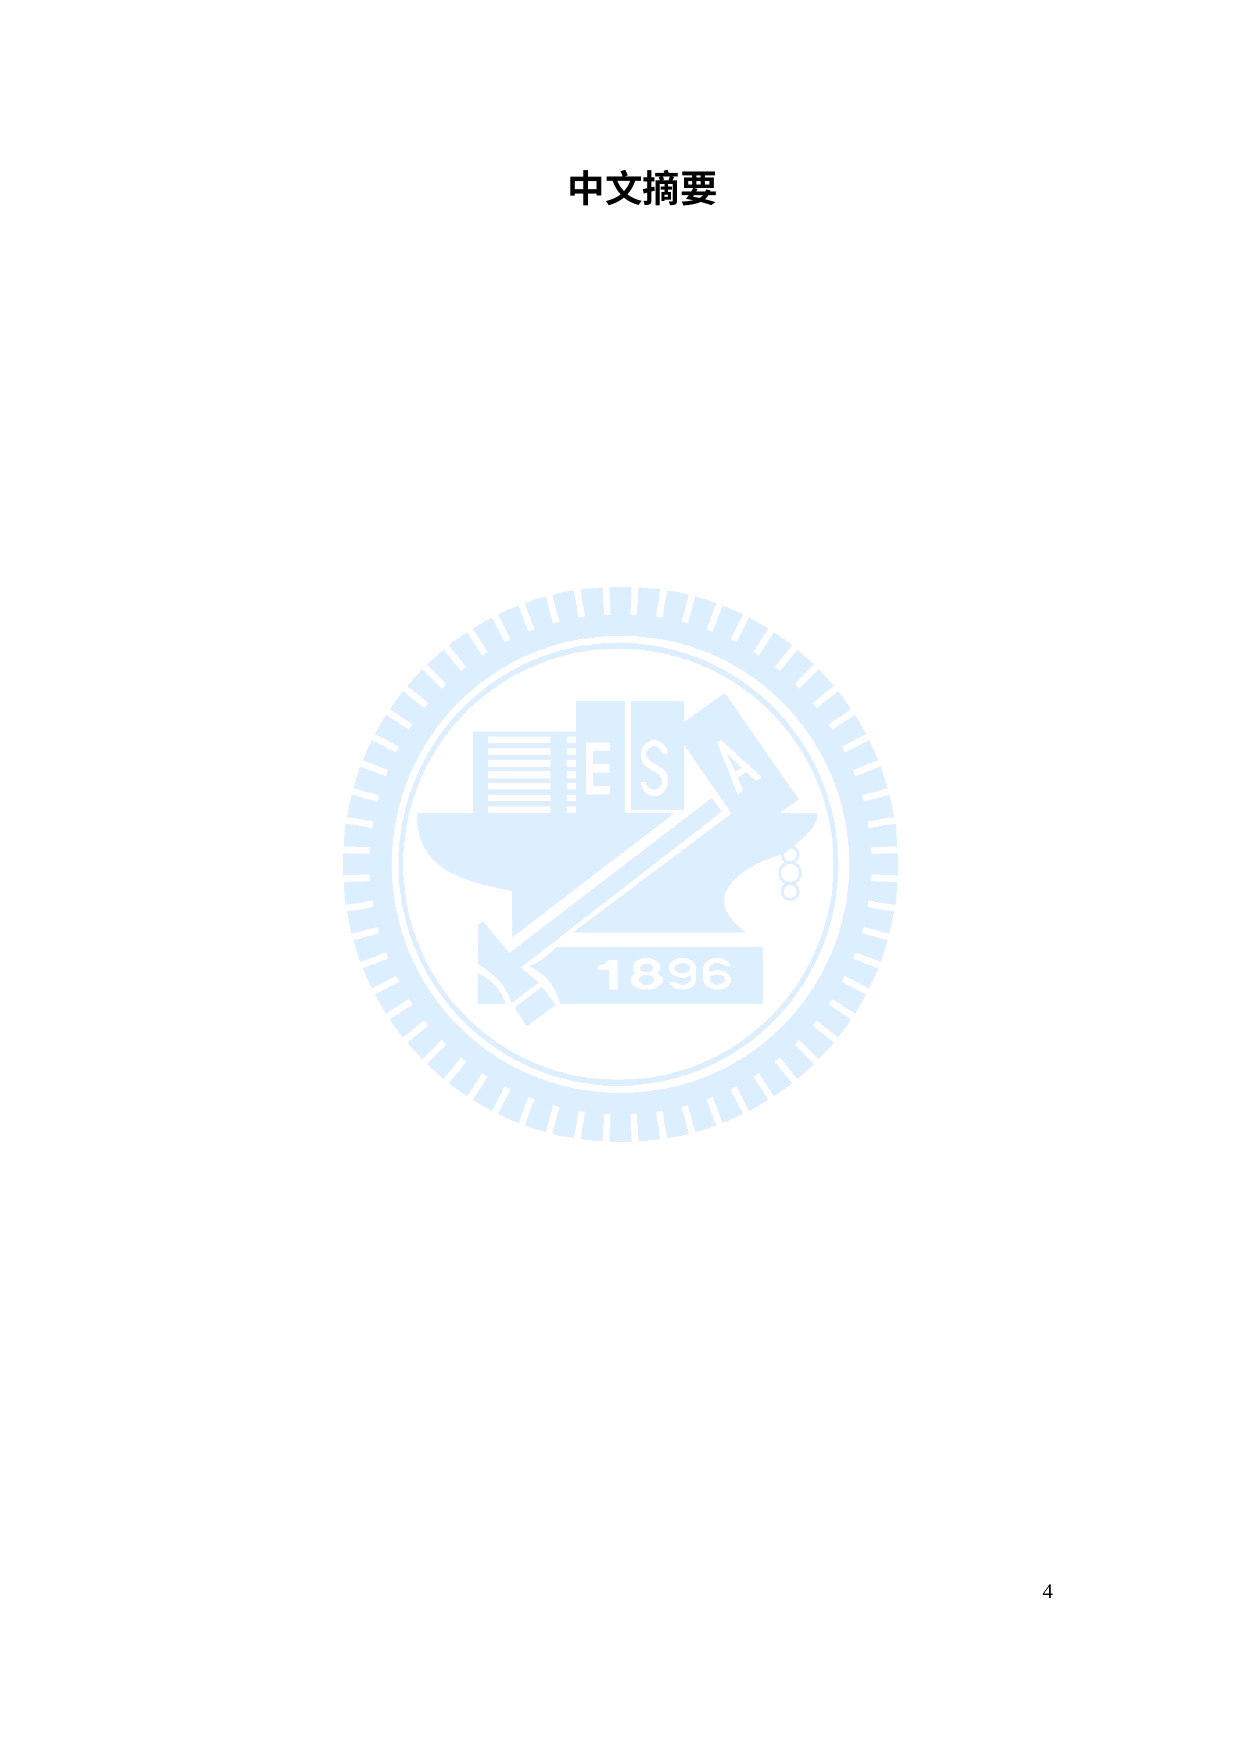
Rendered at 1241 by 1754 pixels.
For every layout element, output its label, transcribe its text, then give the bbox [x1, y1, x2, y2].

title 中文摘要 [187, 159, 1053, 213]
